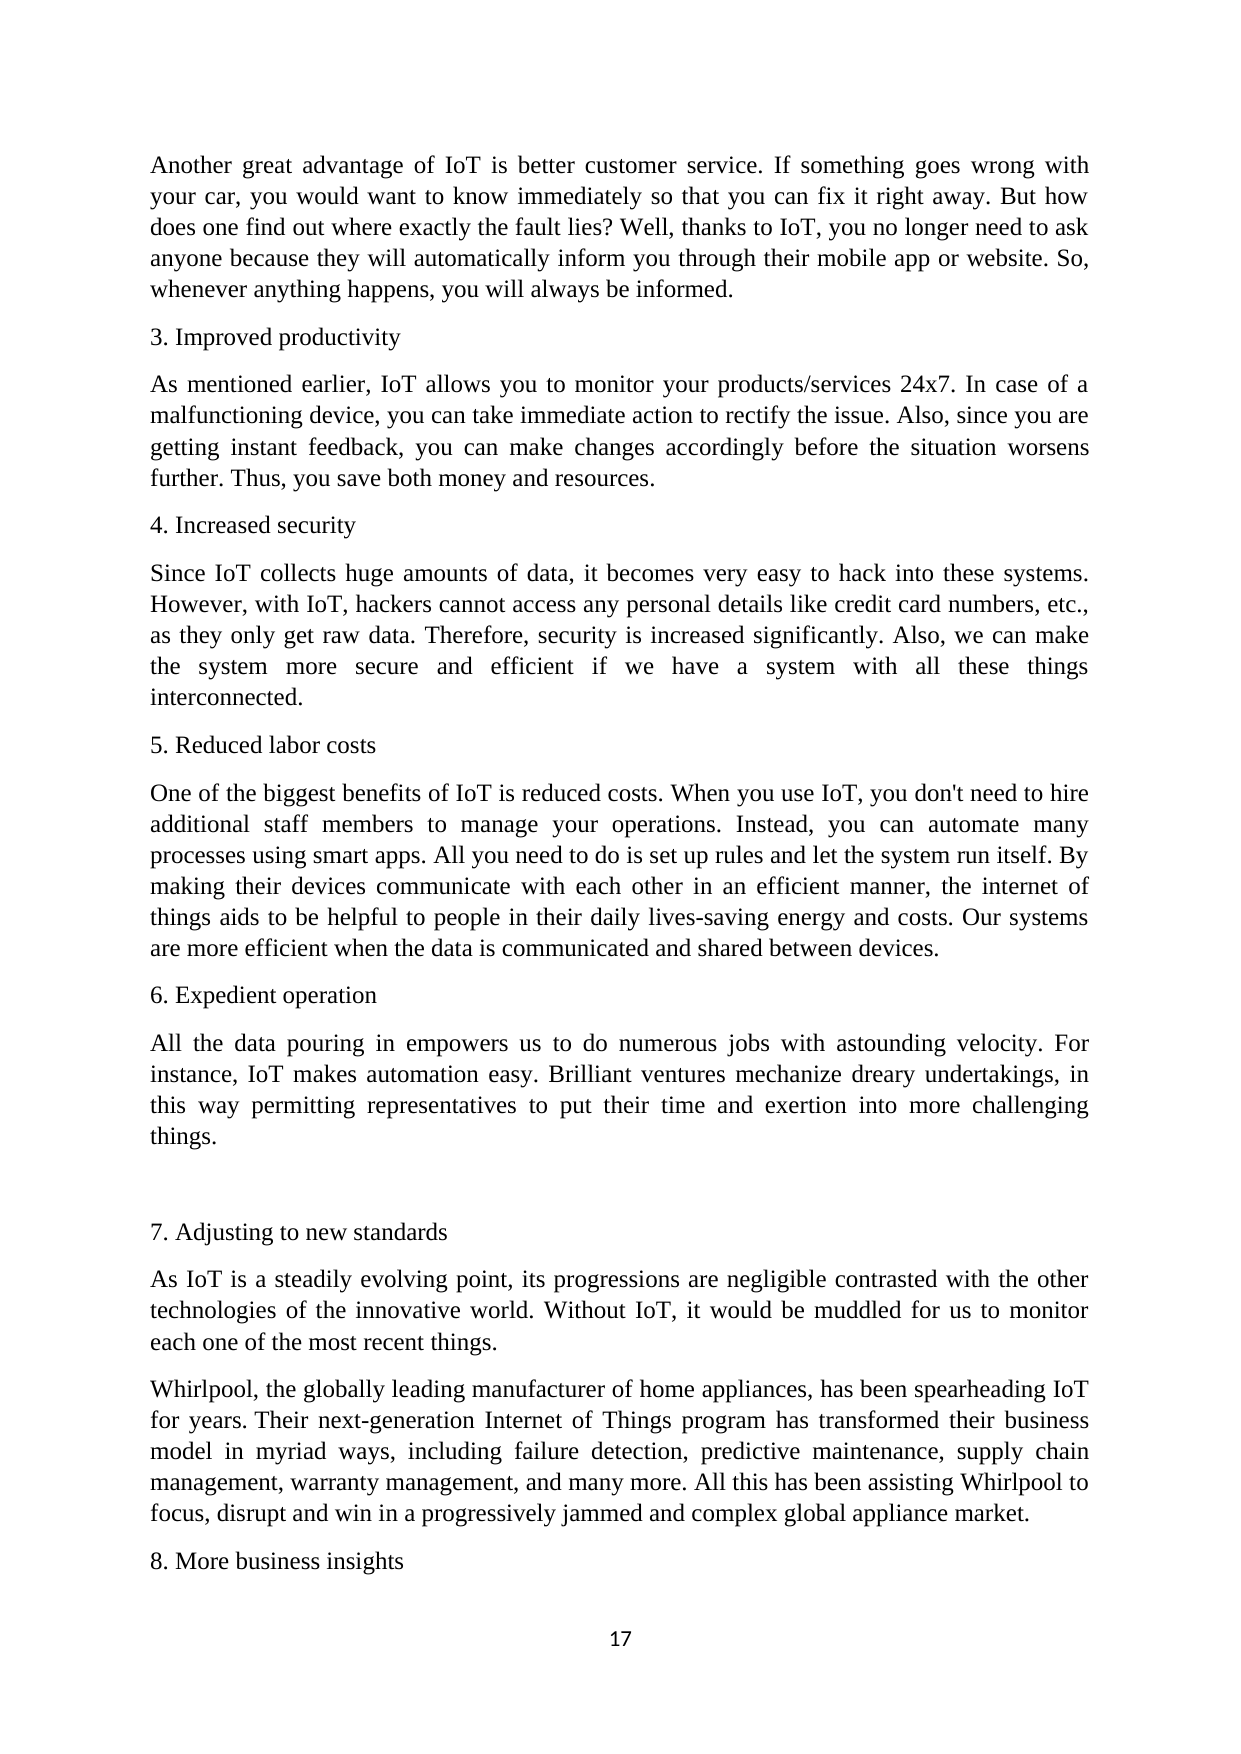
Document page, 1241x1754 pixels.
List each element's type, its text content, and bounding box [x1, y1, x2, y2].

text Since IoT collects huge amounts of data, it becomes very easy to hack into these systems. However, with IoT, hackers cannot access any personal details like credit card numbers, etc., as they only get raw data. Therefore, security is increased significantly. Also, we can make the system more secure and efficient if we have a system with all these things interconnected. [150, 558, 1090, 711]
text 8. More business insights [150, 1546, 1090, 1575]
text Another great advantage of IoT is better customer service. If something goes wrong with your car, you would want to know immediately so that you can fix it right away. But how does one find out where exactly the fault lies? Well, thanks to IoT, you no longer need to ask anyone because they will automatically inform you through their mobile app or website. So, whenever anything happens, you will always be informed. [150, 150, 1090, 303]
text As mentioned earlier, IoT allows you to monitor your products/services 24x7. In case of a malfunctioning device, you can take immediate action to rectify the issue. Also, since you are getting instant feedback, you can make changes accordingly before the situation worsens further. Thus, you save both money and resources. [150, 369, 1090, 491]
text 5. Reduced labor costs [150, 730, 1090, 759]
text 3. Improved productivity [150, 322, 1090, 351]
text 6. Expedient operation [150, 981, 1090, 1009]
text 4. Increased security [150, 510, 1090, 539]
text 7. Adjusting to new standards [150, 1217, 1090, 1246]
text All the data pouring in empowers us to do numerous jobs with astounding velocity. For instance, IoT makes automation easy. Brilliant ventures mechanize dreary undertakings, in this way permitting representatives to put their time and exertion into more challenging things. [150, 1028, 1090, 1150]
text Whirlpool, the globally leading manufacturer of home appliances, has been spearheading IoT for years. Their next-generation Internet of Things program has transformed their business model in myriad ways, including failure detection, predictive maintenance, supply chain management, warranty management, and many more. All this has been assisting Whirlpool to focus, disrupt and win in a progressively jammed and complex global appliance market. [150, 1374, 1090, 1527]
text One of the biggest benefits of IoT is reduced costs. When you use IoT, you don't need to hire additional staff members to manage your operations. Instead, you can automate many processes using smart apps. All you need to do is set up rules and let the system run itself. By making their devices communicate with each other in an efficient manner, the internet of things aids to be helpful to people in their daily lives-saving energy and costs. Our systems are more efficient when the data is communicated and shared between devices. [150, 778, 1090, 962]
text As IoT is a steadily evolving point, its progressions are negligible contrasted with the other technologies of the innovative world. Without IoT, it would be muddled for us to monitor each one of the most recent things. [150, 1264, 1090, 1355]
